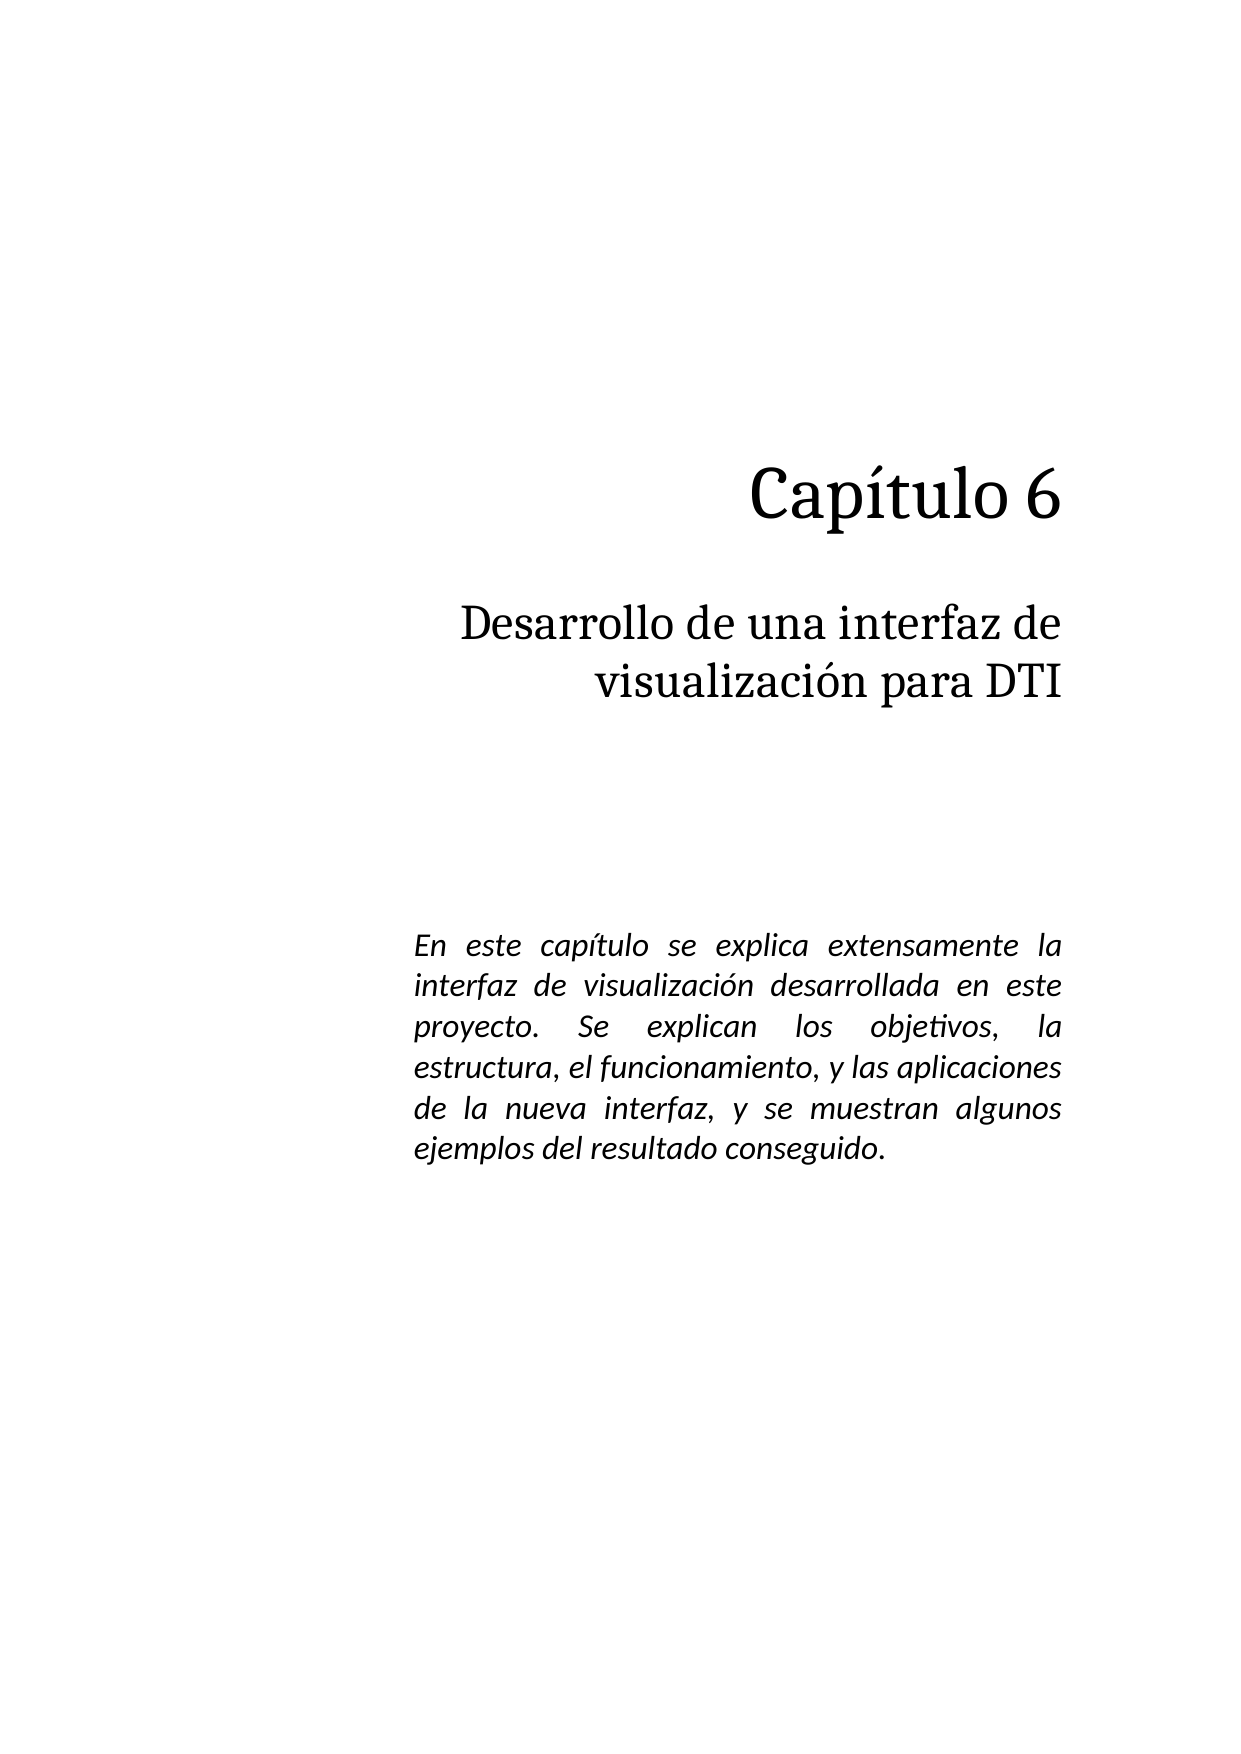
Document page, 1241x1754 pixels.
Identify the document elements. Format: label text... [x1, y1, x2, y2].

text En este capítulo se explica extensamente la interfaz de visualización desarrollada en este proyecto. Se explican los objetivos, la estructura, el funcionamiento, y las aplicaciones de la nueva interfaz, y se muestran algunos ejemplos del resultado conseguido. [413, 924, 1063, 1168]
subtitle Desarrollo de una interfaz de visualización para DTI [236, 451, 1063, 709]
